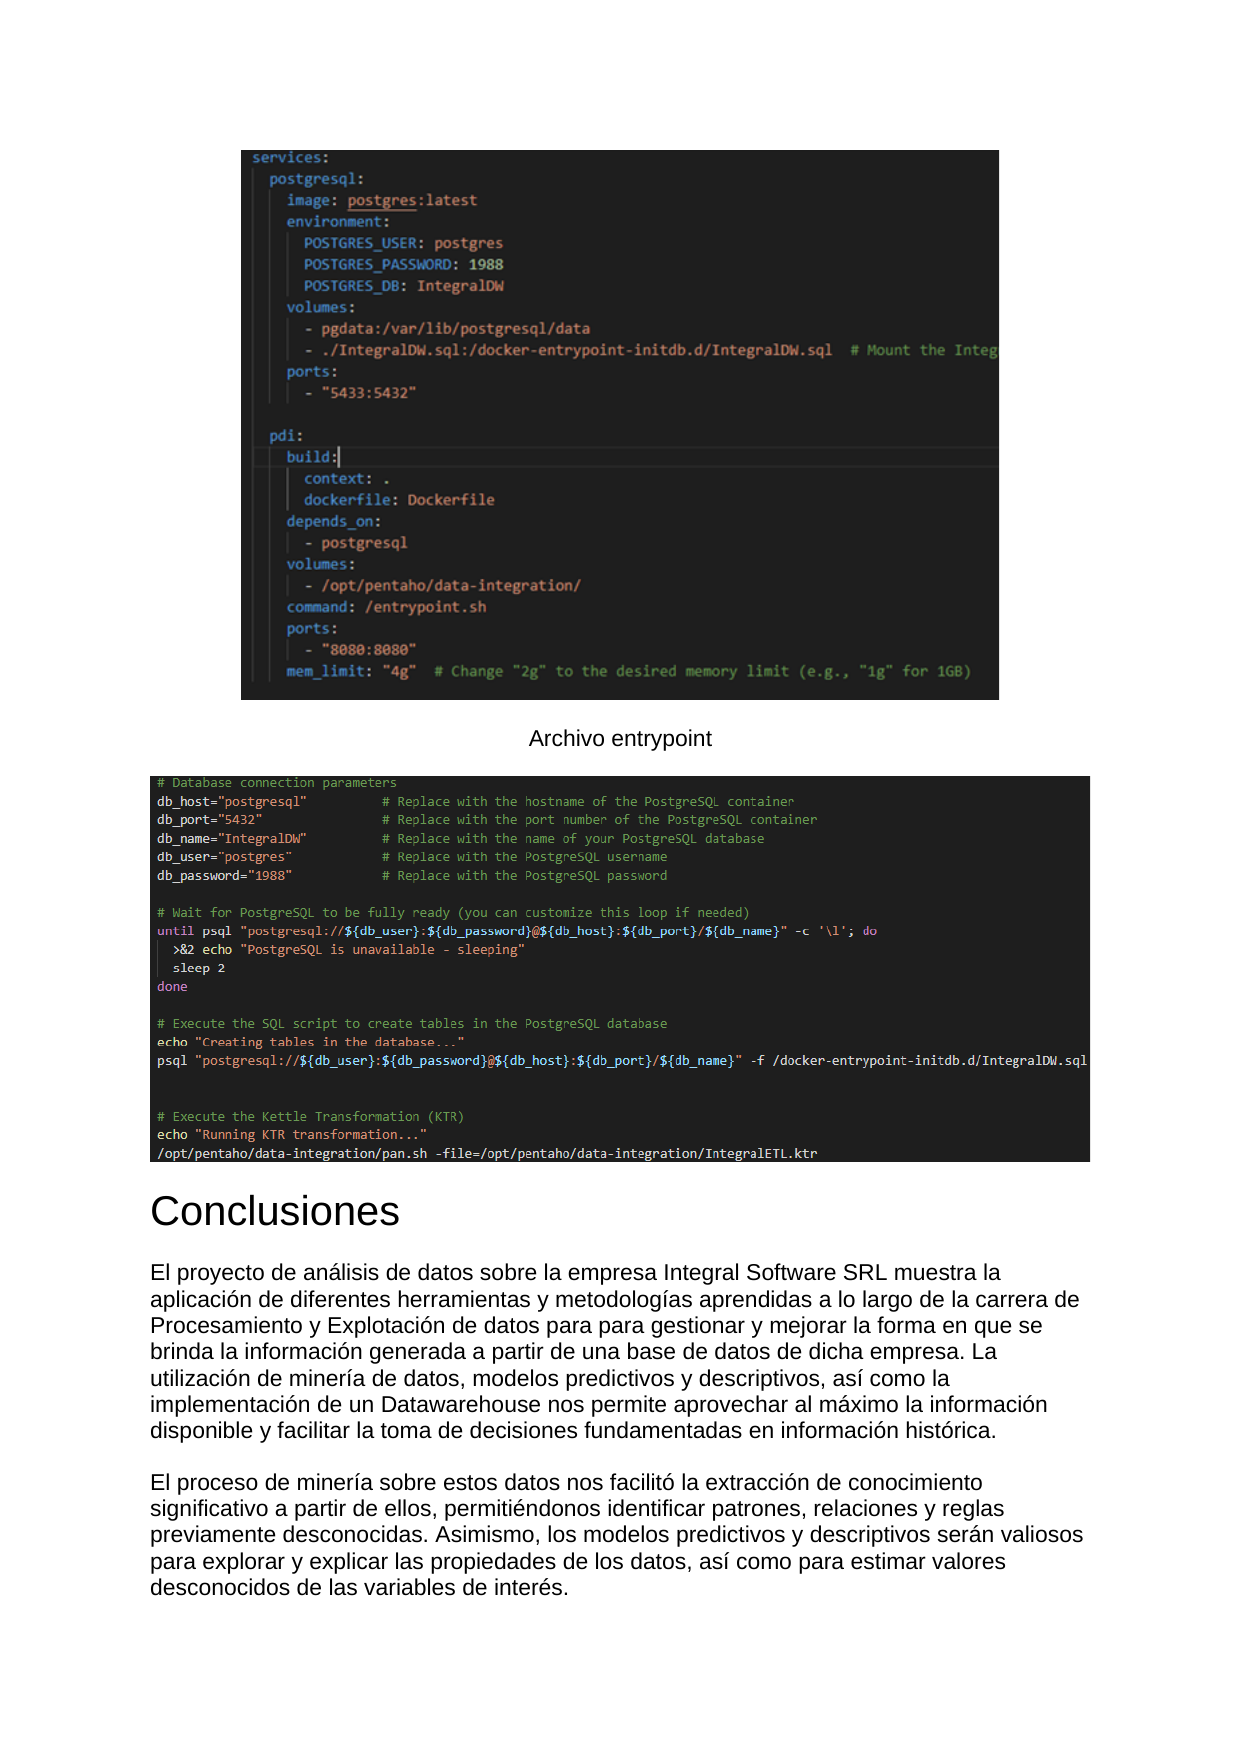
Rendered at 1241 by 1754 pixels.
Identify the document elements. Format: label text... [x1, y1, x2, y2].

subtitle Conclusiones [150, 1186, 1090, 1234]
picture [241, 150, 1000, 700]
text El proceso de minería sobre estos datos nos facilitó la extracción de conocimiento significativo a partir de ellos, permitiéndonos identificar patrones, relaciones y reglas previamente desconocidas. Asimismo, los modelos predictivos y descriptivos serán valiosos para explorar y explicar las propiedades de los datos, así como para estimar valores desconocidos de las variables de interés. [150, 1469, 1090, 1601]
text Archivo entrypoint [150, 724, 1090, 751]
picture [150, 776, 1091, 1162]
text El proyecto de análisis de datos sobre la empresa Integral Software SRL muestra la aplicación de diferentes herramientas y metodologías aprendidas a lo largo de la carrera de Procesamiento y Explotación de datos para para gestionar y mejorar la forma en que se brinda la información generada a partir de una base de datos de dicha empresa. La utilización de minería de datos, modelos predictivos y descriptivos, así como la implementación de un Datawarehouse nos permite aprovechar al máximo la información disponible y facilitar la toma de decisiones fundamentadas en información histórica. [150, 1259, 1090, 1444]
